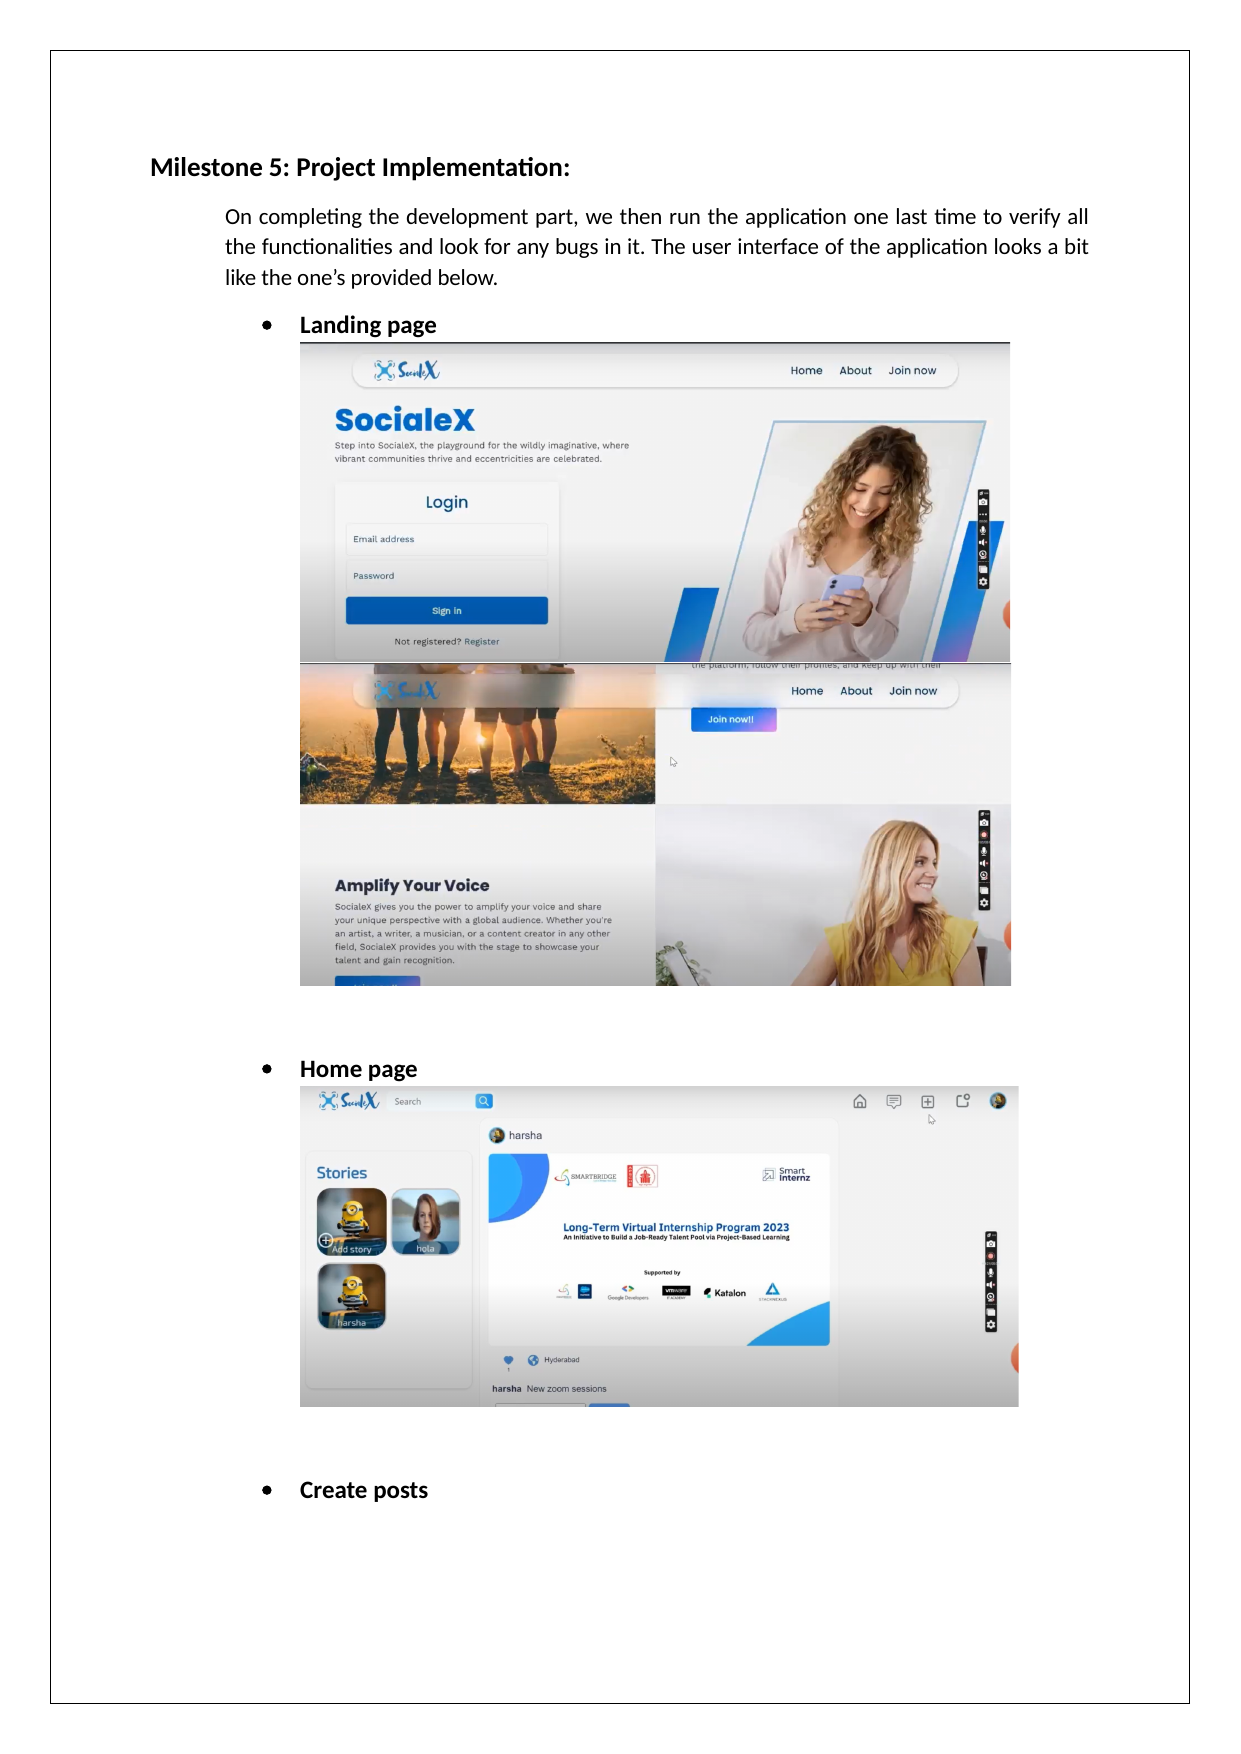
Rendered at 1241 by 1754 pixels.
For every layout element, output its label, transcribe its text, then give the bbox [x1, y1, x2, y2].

picture [300, 1086, 1019, 1407]
text Milestone 5: Project Implementation: [150, 150, 1090, 183]
list Create posts [262, 1475, 1090, 1505]
list Landing page [262, 309, 1090, 340]
list Home page [262, 1053, 1090, 1084]
text On completing the development part, we then run the application one last time to verify all the functionalities and look for any bugs in it. The user interface of the application looks a bit like the one’s provided below. [225, 202, 1090, 291]
picture [300, 342, 1011, 662]
picture [300, 663, 1012, 986]
